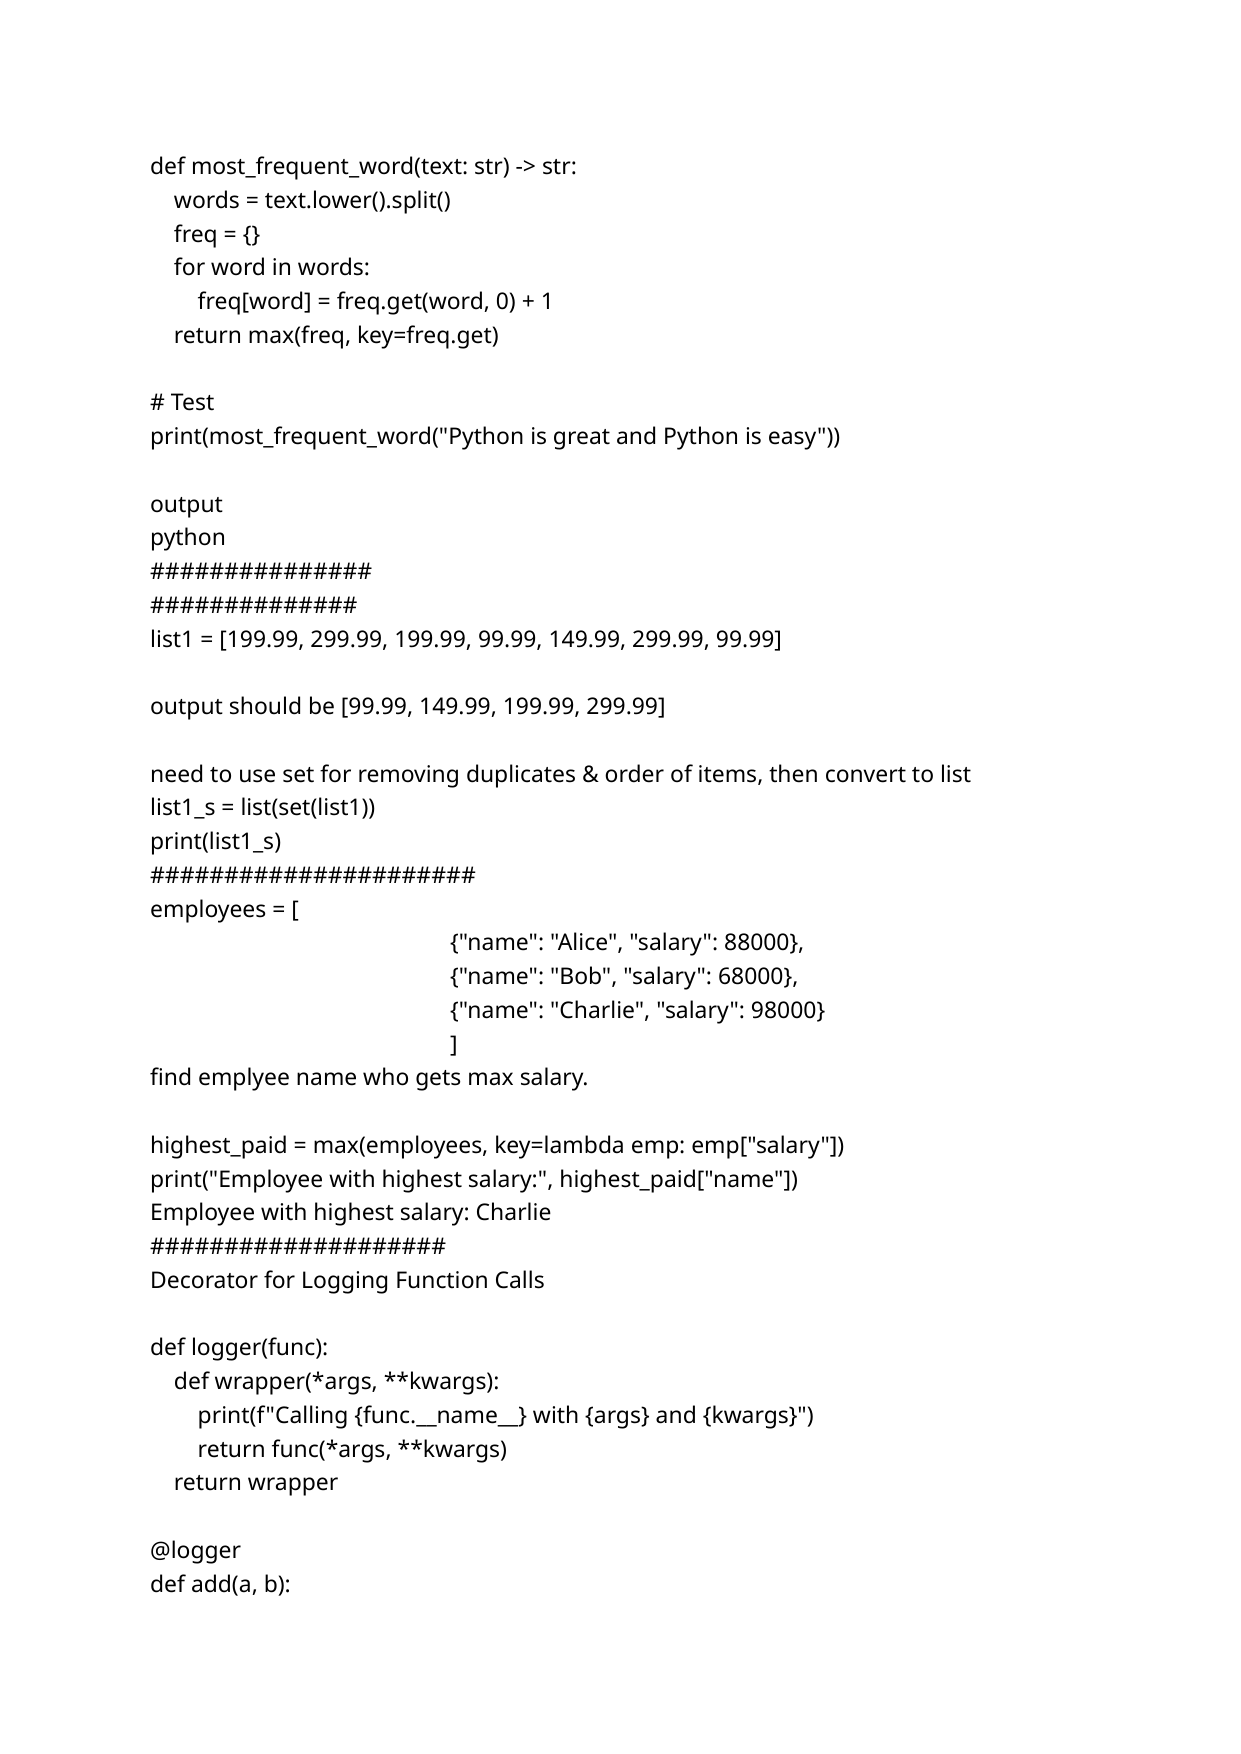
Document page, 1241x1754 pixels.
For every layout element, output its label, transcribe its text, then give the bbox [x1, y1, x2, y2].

text list1 = [199.99, 299.99, 199.99, 99.99, 149.99, 299.99, 99.99] [150, 622, 1090, 654]
text {"name": "Alice", "salary": 88000}, [150, 926, 1090, 957]
text def wrapper(*args, **kwargs): [150, 1365, 1090, 1396]
text ] [150, 1027, 1090, 1059]
text def add(a, b): [150, 1567, 1090, 1599]
text Decorator for Logging Function Calls [150, 1264, 1090, 1295]
text freq[word] = freq.get(word, 0) + 1 [150, 285, 1090, 316]
text print(most_frequent_word("Python is great and Python is easy")) [150, 420, 1090, 451]
text #################### [150, 1230, 1090, 1261]
text return func(*args, **kwargs) [150, 1432, 1090, 1464]
text python [150, 521, 1090, 552]
text @logger [150, 1534, 1090, 1565]
text freq = {} [150, 217, 1090, 249]
text print(f"Calling {func.__name__} with {args} and {kwargs}") [150, 1399, 1090, 1430]
text words = text.lower().split() [150, 184, 1090, 215]
text def logger(func): [150, 1331, 1090, 1362]
text need to use set for removing duplicates & order of items, then convert to list [150, 757, 1090, 789]
text output [150, 487, 1090, 519]
text return max(freq, key=freq.get) [150, 319, 1090, 350]
text Employee with highest salary: Charlie [150, 1196, 1090, 1227]
text return wrapper [150, 1466, 1090, 1497]
text {"name": "Bob", "salary": 68000}, [150, 960, 1090, 991]
text output should be [99.99, 149.99, 199.99, 299.99] [150, 690, 1090, 721]
text print("Employee with highest salary:", highest_paid["name"]) [150, 1162, 1090, 1194]
text highest_paid = max(employees, key=lambda emp: emp["salary"]) [150, 1129, 1090, 1160]
text print(list1_s) [150, 825, 1090, 856]
text {"name": "Charlie", "salary": 98000} [150, 994, 1090, 1025]
text # Test [150, 386, 1090, 417]
text ############### [150, 555, 1090, 586]
text ###################### [150, 859, 1090, 890]
text find emplyee name who gets max salary. [150, 1061, 1090, 1092]
text def most_frequent_word(text: str) -> str: [150, 150, 1090, 181]
text for word in words: [150, 251, 1090, 282]
text list1_s = list(set(list1)) [150, 791, 1090, 822]
text ############## [150, 589, 1090, 620]
text employees = [ [150, 892, 1090, 924]
